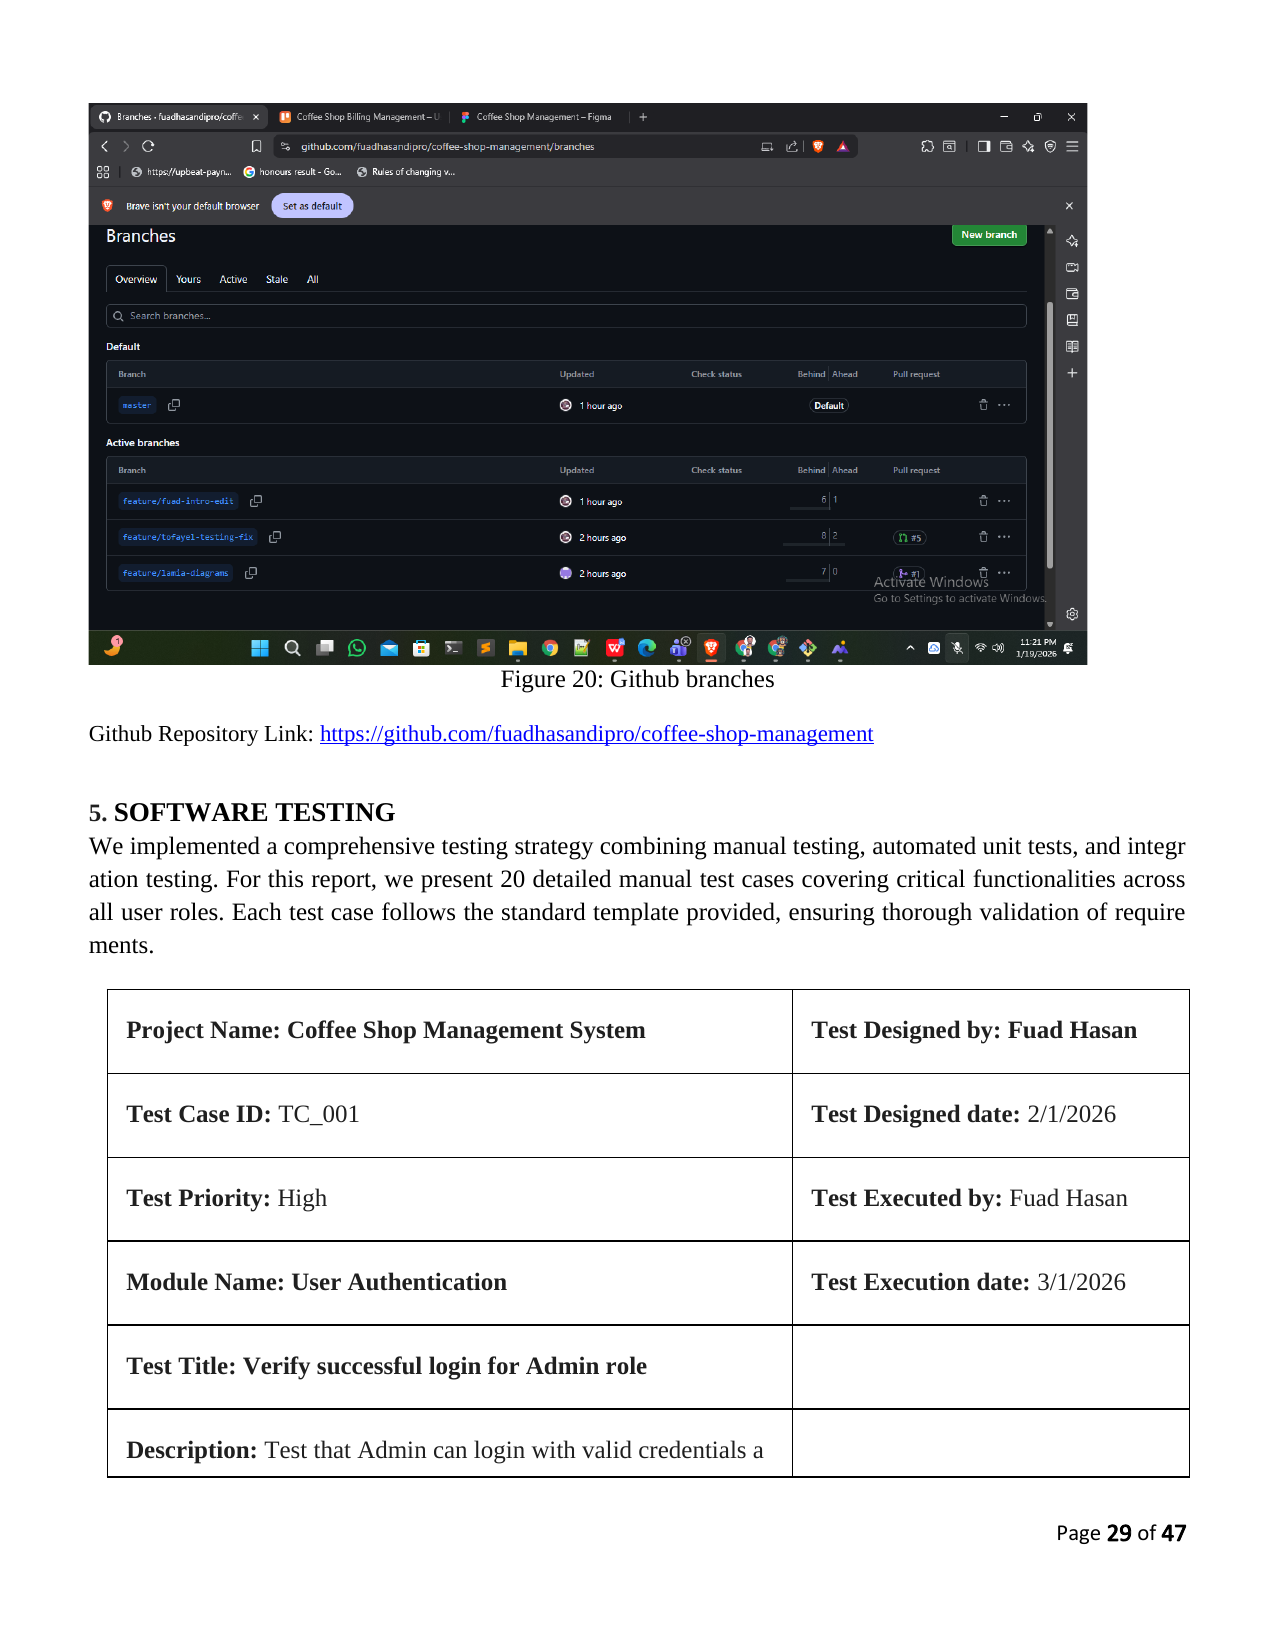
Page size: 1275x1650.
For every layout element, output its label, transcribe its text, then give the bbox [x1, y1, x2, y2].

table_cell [108, 1410, 792, 1476]
table_cell Module Name: User Authentication [108, 1242, 792, 1324]
table_cell Test Priority: High [108, 1158, 792, 1240]
table_cell [793, 1326, 1189, 1408]
text Github Repository Link: https://github.com/fuadhasandipro/coffee-shop-management [88, 719, 1186, 746]
picture [88, 103, 1088, 665]
table_header Project Name: Coffee Shop Management System [108, 990, 792, 1072]
table_cell Test Case ID: TC_001 [108, 1074, 792, 1156]
table_cell Test Execution date: 3/1/2026 [793, 1242, 1189, 1324]
table_cell [793, 1410, 1189, 1476]
list Figure 20: Github branches [88, 664, 1186, 693]
table_cell Test Title: Verify successful login for Admin role [108, 1326, 792, 1408]
table_header Test Designed by: Fuad Hasan [793, 990, 1189, 1072]
subtitle SOFTWARE TESTING We implemented a comprehensive testing strategy combining manual testing, automated unit tests, and integration testing. For this report, we present 20 detailed manual test cases covering critical functionalities across all user roles. Each test case follows the standard template provided, ensuring thorough validation of requirements. [88, 796, 1186, 959]
table_cell Test Designed date: 2/1/2026 [793, 1074, 1189, 1156]
table_cell Test Executed by: Fuad Hasan [793, 1158, 1189, 1240]
